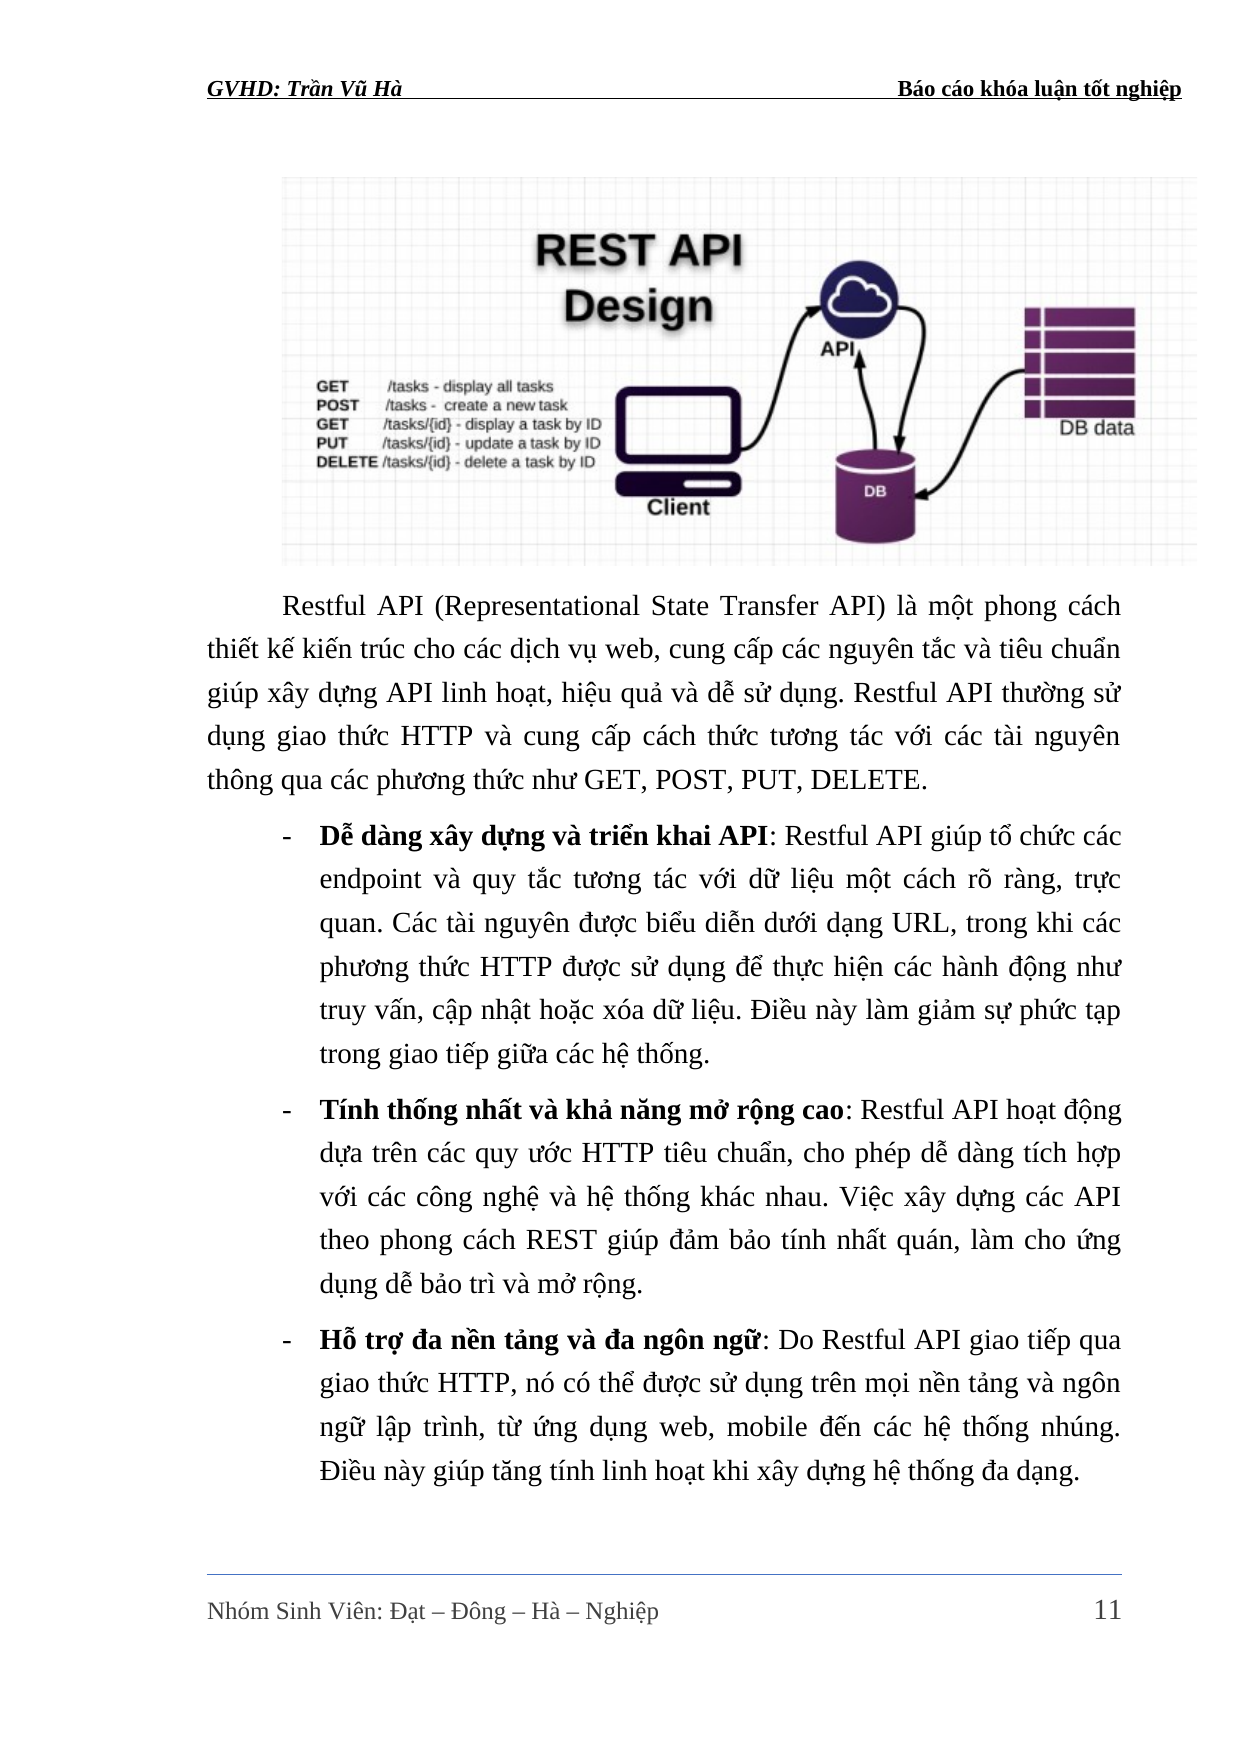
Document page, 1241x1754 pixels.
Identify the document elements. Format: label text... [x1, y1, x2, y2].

picture [281, 177, 1198, 566]
text Restful API (Representational State Transfer API) là một phong cách thiết kế kiến trúc cho các dịch vụ web, cung cấp các nguyên tắc và tiêu chuẩn giúp xây dựng API linh hoạt, hiệu quả và dễ sử dụng. Restful API thường sử dụng giao thức HTTP và cung cấp cách thức tương tác với các tài nguyên thông qua các phương thức như GET, POST, PUT, DELETE. [207, 588, 1122, 796]
list Hỗ trợ đa nền tảng và đa ngôn ngữ: Do Restful API giao tiếp qua giao thức HTTP, nó có thể được sử dụng trên mọi nền tảng và ngôn ngữ lập trình, từ ứng dụng web, mobile đến các hệ thống nhúng. Điều này giúp tăng tính linh hoạt khi xây dựng hệ thống đa dạng. [282, 1322, 1122, 1486]
list Dễ dàng xây dựng và triển khai API: Restful API giúp tổ chức các endpoint và quy tắc tương tác với dữ liệu một cách rõ ràng, trực quan. Các tài nguyên được biểu diễn dưới dạng URL, trong khi các phương thức HTTP được sử dụng để thực hiện các hành động như truy vấn, cập nhật hoặc xóa dữ liệu. Điều này làm giảm sự phức tạp trong giao tiếp giữa các hệ thống. [282, 818, 1122, 1069]
list Tính thống nhất và khả năng mở rộng cao: Restful API hoạt động dựa trên các quy ước HTTP tiêu chuẩn, cho phép dễ dàng tích hợp với các công nghệ và hệ thống khác nhau. Việc xây dựng các API theo phong cách REST giúp đảm bảo tính nhất quán, làm cho ứng dụng dễ bảo trì và mở rộng. [282, 1092, 1122, 1299]
